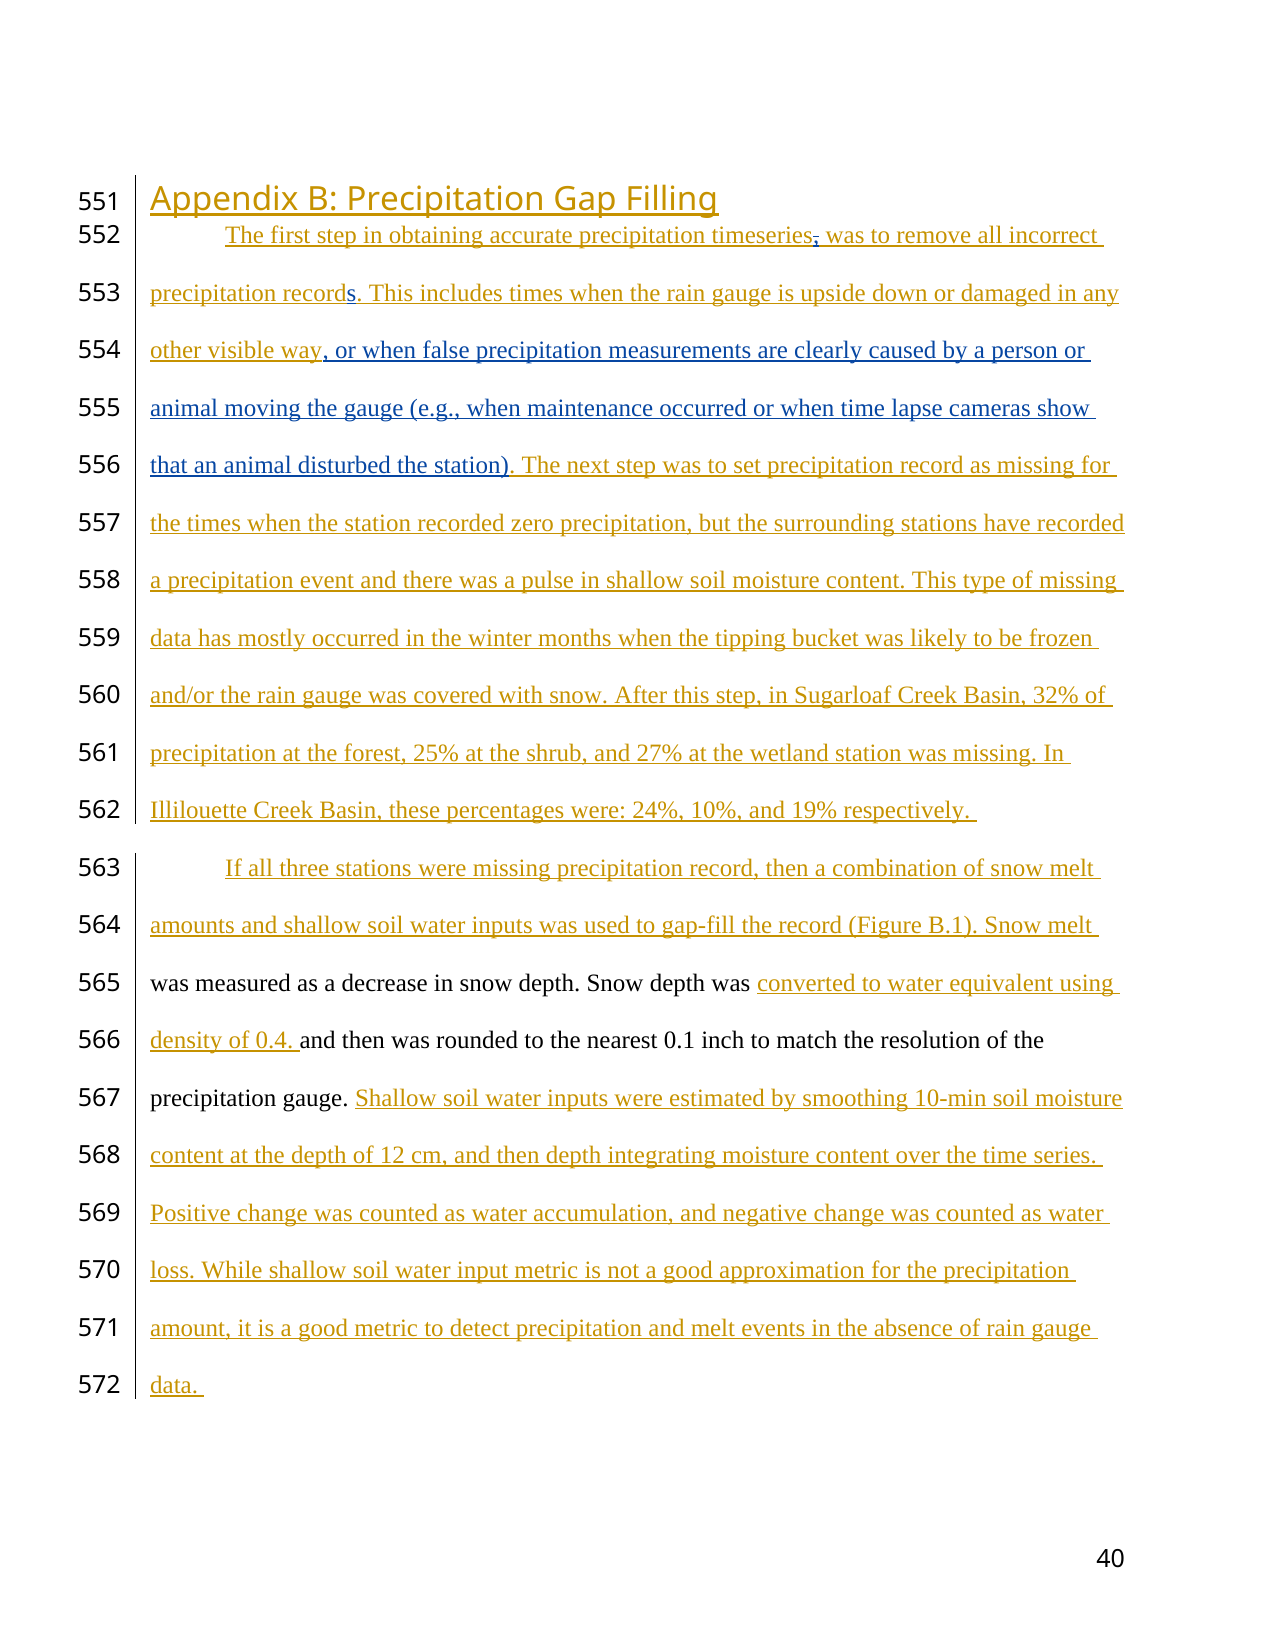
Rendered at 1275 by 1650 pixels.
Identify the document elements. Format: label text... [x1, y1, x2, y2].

text was measured as a decrease in snow depth. Snow depth was and then was rounded to the nearest 0.1 inch to match the resolution of the precipitation gauge. [150, 853, 1125, 1399]
